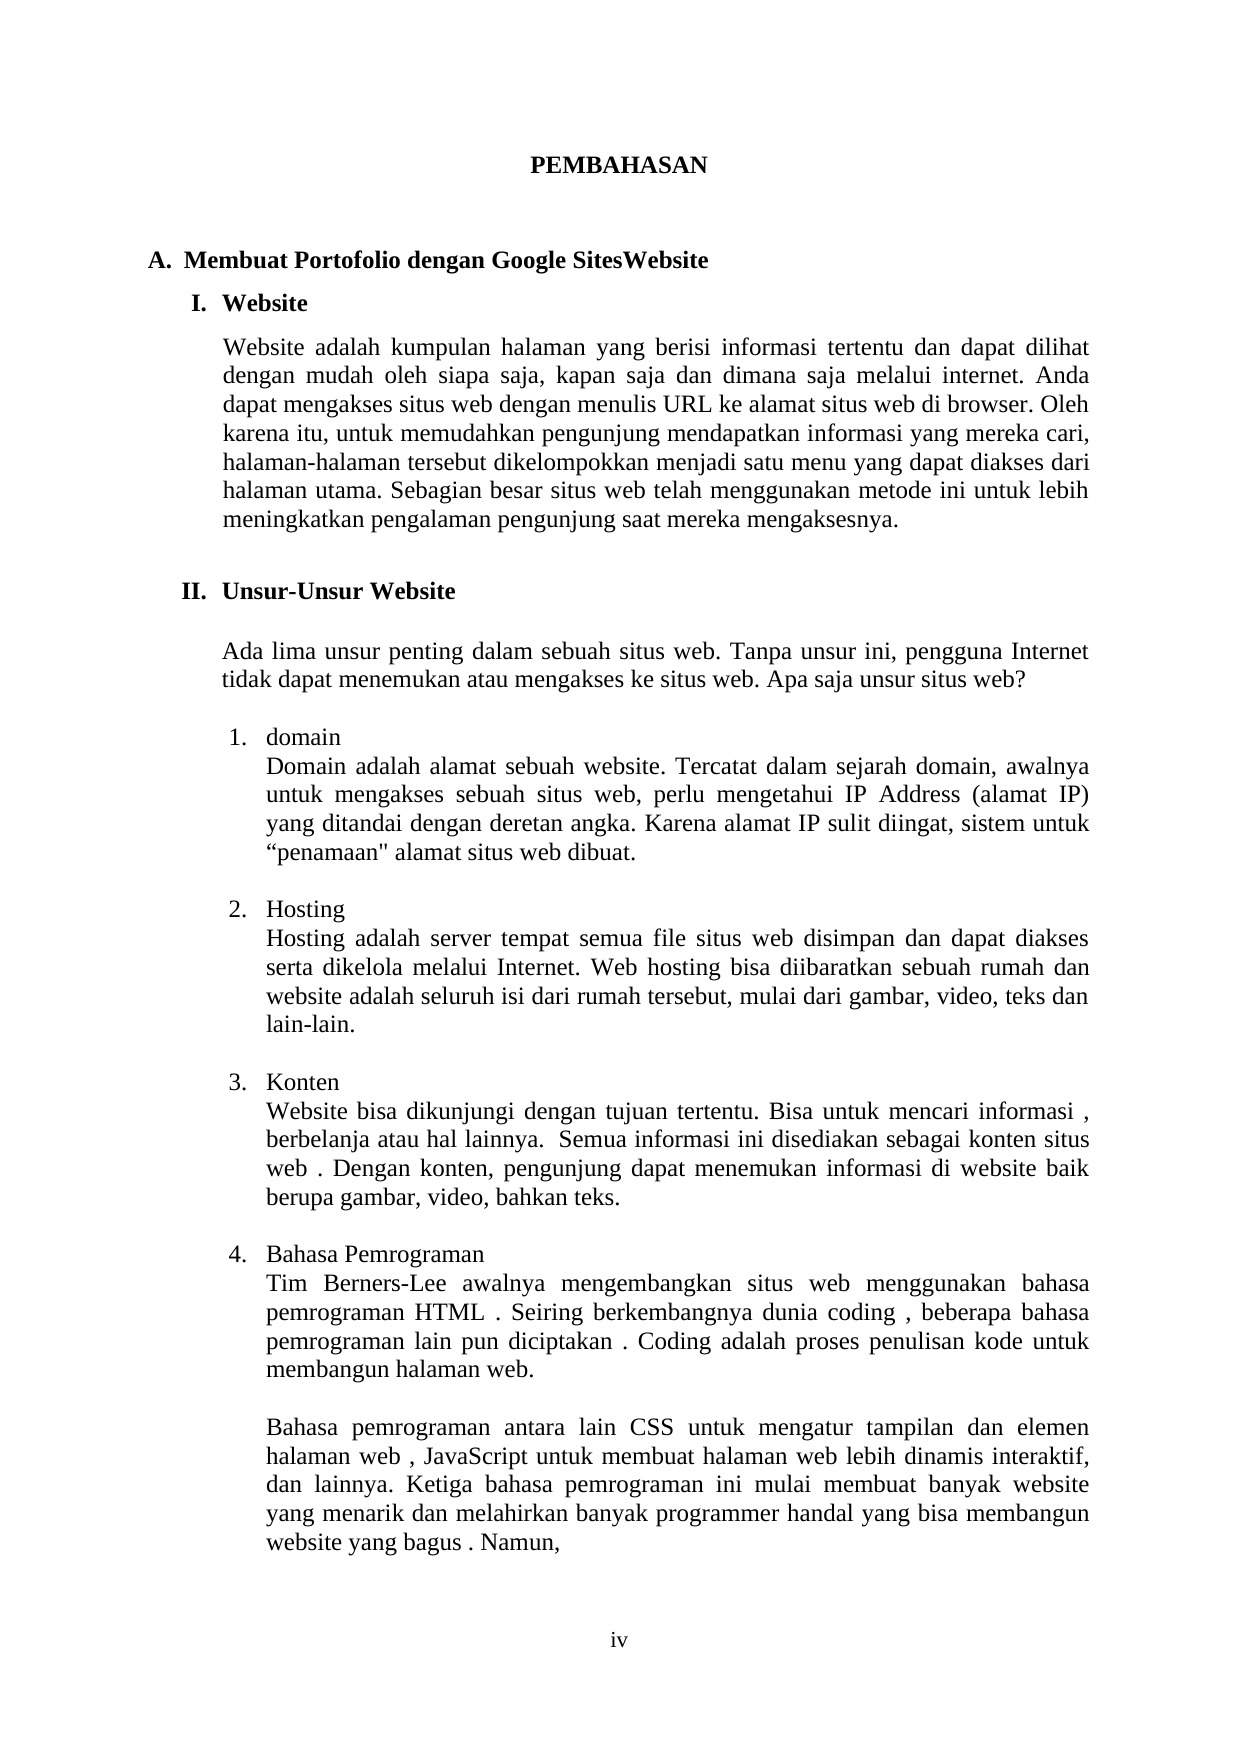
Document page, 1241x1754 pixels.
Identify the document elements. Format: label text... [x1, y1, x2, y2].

text Bahasa pemrograman antara lain CSS untuk mengatur tampilan dan elemen halaman web , JavaScript untuk membuat halaman web lebih dinamis interaktif, dan lainnya. Ketiga bahasa pemrograman ini mulai membuat banyak website yang menarik dan melahirkan banyak programmer handal yang bisa membangun website yang bagus . Namun, [266, 1412, 1090, 1556]
list Hosting [228, 894, 1090, 923]
list Website [207, 288, 1090, 317]
text Domain adalah alamat sebuah website. Tercatat dalam sejarah domain, awalnya untuk mengakses sebuah situs web, perlu mengetahui IP Address (alamat IP) yang ditandai dengan deretan angka. Karena alamat IP sulit diingat, sistem untuk “penamaan" alamat situs web dibuat. [266, 751, 1090, 866]
list Website adalah kumpulan halaman yang berisi informasi tertentu dan dapat dilihat dengan mudah oleh siapa saja, kapan saja dan dimana saja melalui internet. Anda dapat mengakses situs web dengan menulis URL ke alamat situs web di browser. Oleh karena itu, untuk memudahkan pengunjung mendapatkan informasi yang mereka cari, halaman-halaman tersebut dikelompokkan menjadi satu menu yang dapat diakses dari halaman utama. Sebagian besar situs web telah menggunakan metode ini untuk lebih meningkatkan pengalaman pengunjung saat mereka mengaksesnya. [223, 332, 1090, 533]
text Hosting adalah server tempat semua file situs web disimpan dan dapat diakses serta dikelola melalui Internet. Web hosting bisa diibaratkan sebuah rumah dan website adalah seluruh isi dari rumah tersebut, mulai dari gambar, video, teks dan lain-lain. [266, 923, 1090, 1038]
text Website bisa dikunjungi dengan tujuan tertentu. Bisa untuk mencari informasi , berbelanja atau hal lainnya. Semua informasi ini disediakan sebagai konten situs web . Dengan konten, pengunjung dapat menemukan informasi di website baik berupa gambar, video, bahkan teks. [266, 1096, 1090, 1211]
list Unsur-Unsur Website [207, 576, 1090, 605]
text PEMBAHASAN [148, 150, 1090, 179]
list Membuat Portofolio dengan Google SitesWebsite [148, 245, 1090, 274]
list Bahasa Pemrograman [228, 1239, 1090, 1268]
list domain [228, 722, 1090, 751]
list Konten [228, 1067, 1090, 1096]
text Tim Berners-Lee awalnya mengembangkan situs web menggunakan bahasa pemrograman HTML . Seiring berkembangnya dunia coding , beberapa bahasa pemrograman lain pun diciptakan . Coding adalah proses penulisan kode untuk membangun halaman web. [266, 1268, 1090, 1383]
text Ada lima unsur penting dalam sebuah situs web. Tanpa unsur ini, pengguna Internet tidak dapat menemukan atau mengakses ke situs web. Apa saja unsur situs web? [222, 636, 1090, 693]
